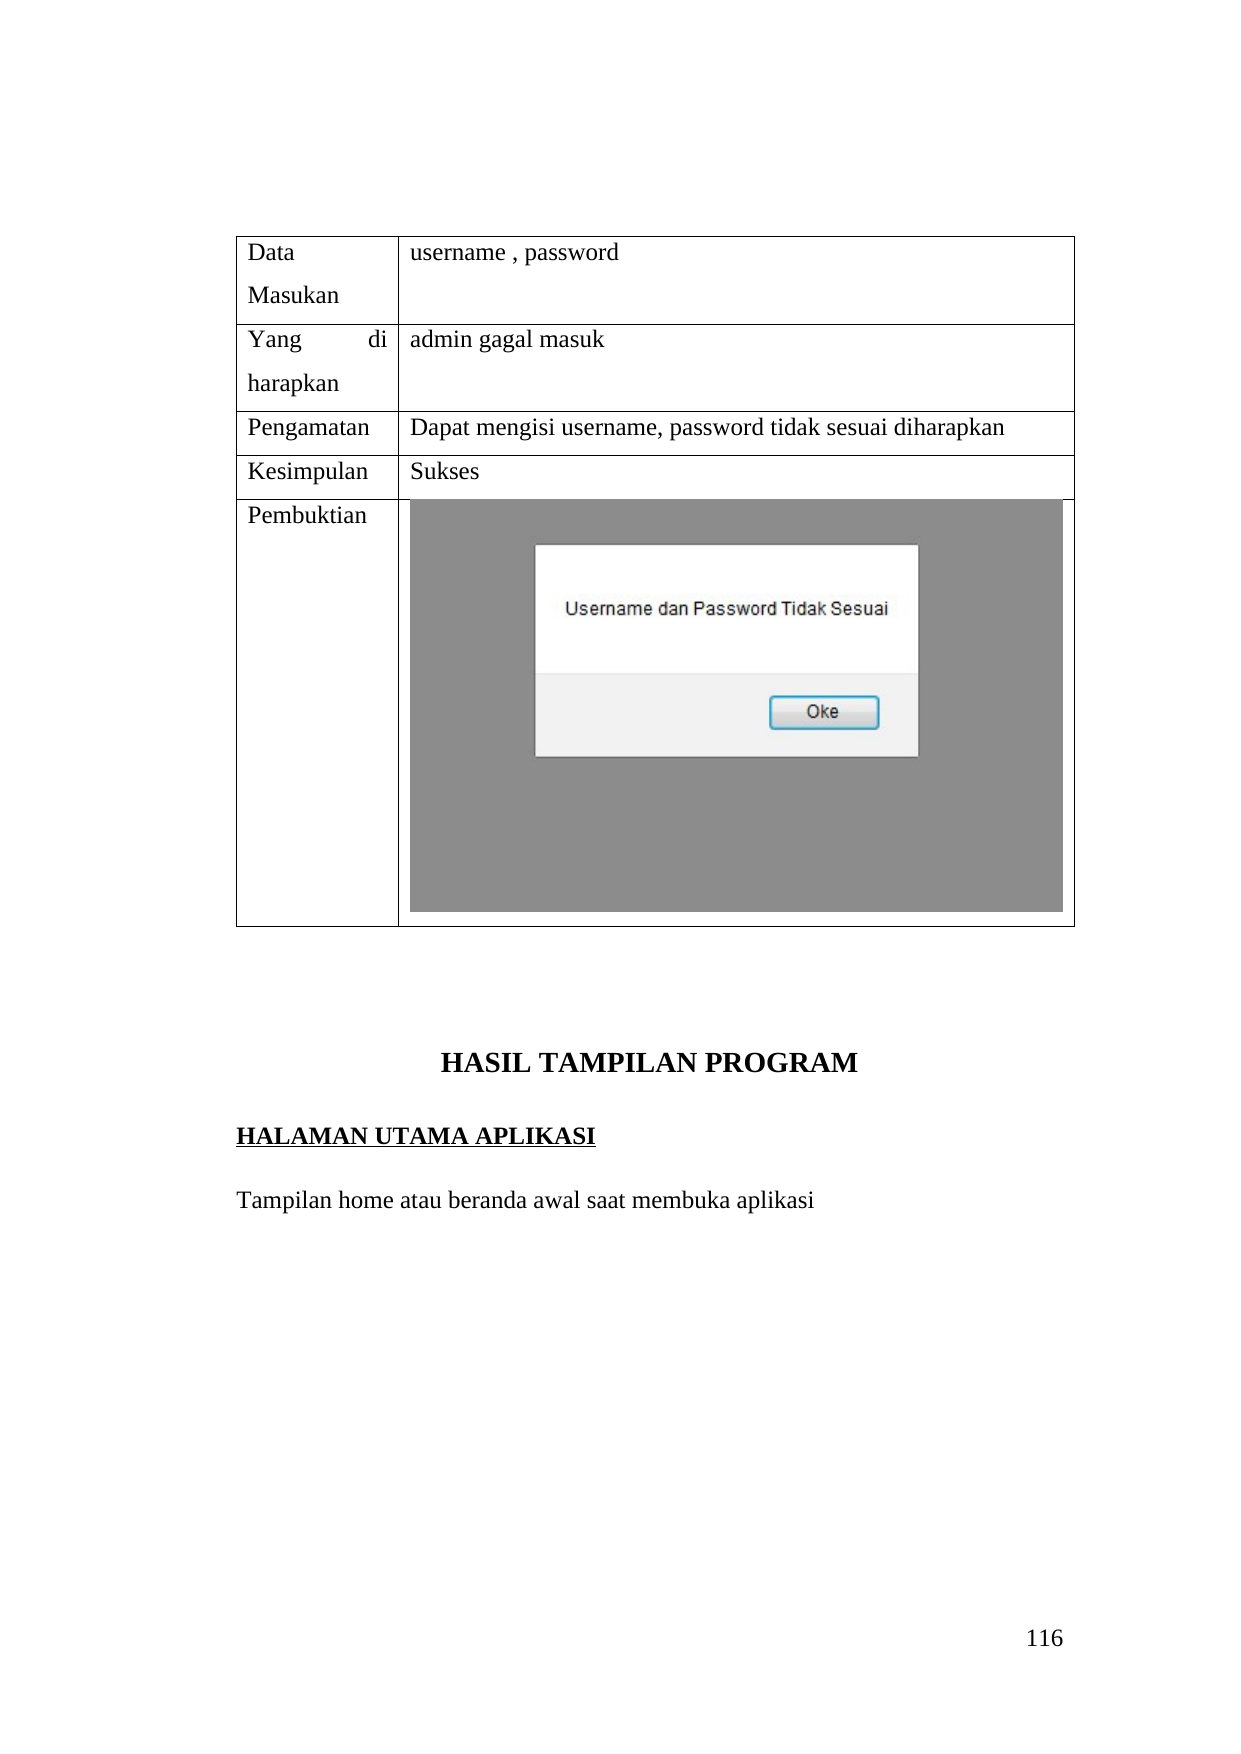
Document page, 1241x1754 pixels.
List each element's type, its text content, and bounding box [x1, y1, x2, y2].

picture [410, 499, 1063, 912]
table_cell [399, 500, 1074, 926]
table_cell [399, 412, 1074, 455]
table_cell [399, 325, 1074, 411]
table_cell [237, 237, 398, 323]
text Tampilan home atau beranda awal saat membuka aplikasi [236, 1185, 1063, 1214]
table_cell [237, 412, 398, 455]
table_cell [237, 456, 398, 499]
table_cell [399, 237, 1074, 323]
text HALAMAN UTAMA APLIKASI [236, 1121, 1063, 1150]
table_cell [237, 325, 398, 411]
subtitle HASIL TAMPILAN PROGRAM [236, 995, 1063, 1079]
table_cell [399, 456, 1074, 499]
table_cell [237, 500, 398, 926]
